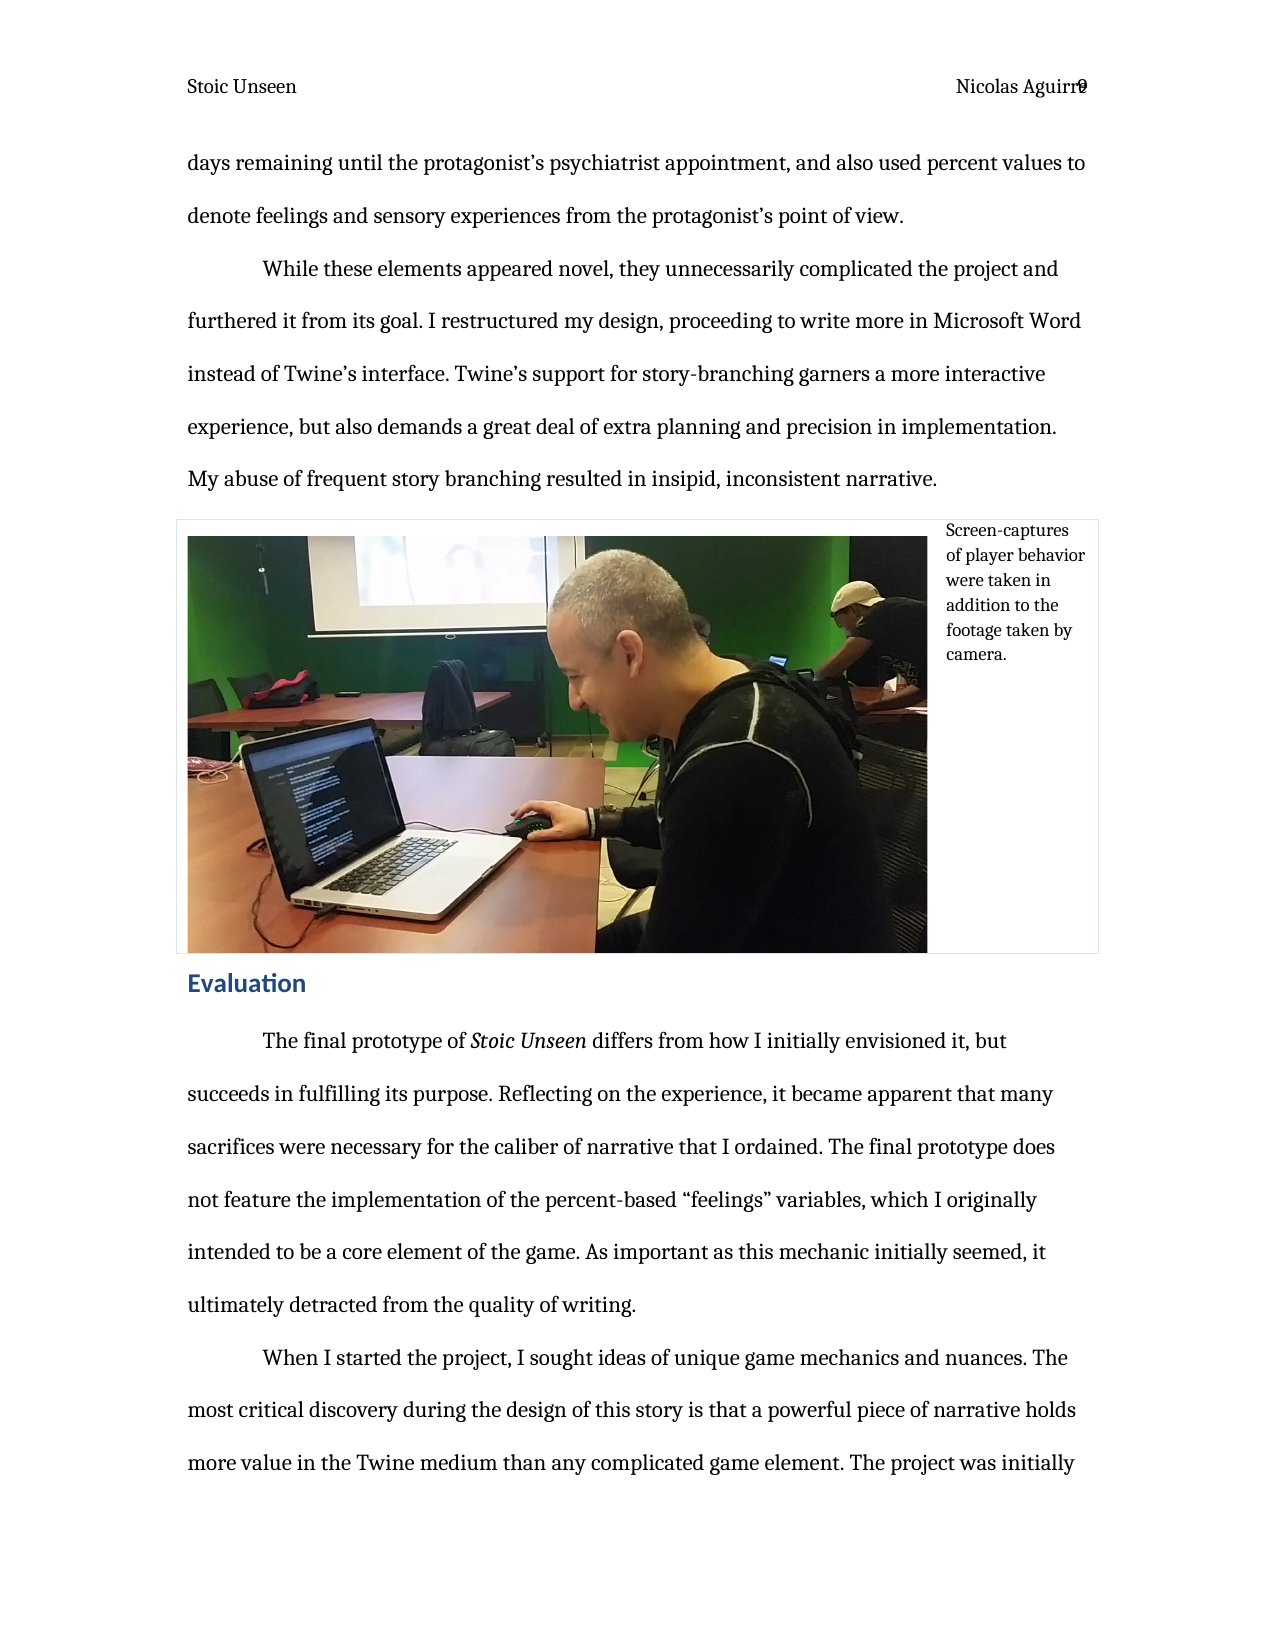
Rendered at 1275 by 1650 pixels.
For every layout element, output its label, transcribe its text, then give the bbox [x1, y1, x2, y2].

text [187, 1344, 1087, 1476]
text While these elements appeared novel, they unnecessarily complicated the project and furthered it from its goal. I restructured my design, proceeding to write more in Microsoft Word instead of Twine’s interface. Twine’s support for story-branching garners a more interactive experience, but also demands a great deal of extra planning and precision in implementation. My abuse of frequent story branching resulted in insipid, inconsistent narrative. [187, 255, 1087, 493]
text The final prototype of Stoic Unseen differs from how I initially envisioned it, but succeeds in fulfilling its purpose. Reflecting on the experience, it became apparent that many sacrifices were necessary for the caliber of narrative that I ordained. The final prototype does not feature the implementation of the percent-based “feelings” variables, which I originally intended to be a core element of the game. As important as this mechanic initially seemed, it ultimately detracted from the quality of writing. [187, 1028, 1087, 1318]
table_header Screen-captures of player behavior were taken in addition to the footage taken by camera. [177, 520, 1098, 953]
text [187, 150, 1087, 229]
picture [187, 536, 928, 953]
subtitle Evaluation [187, 966, 1087, 999]
